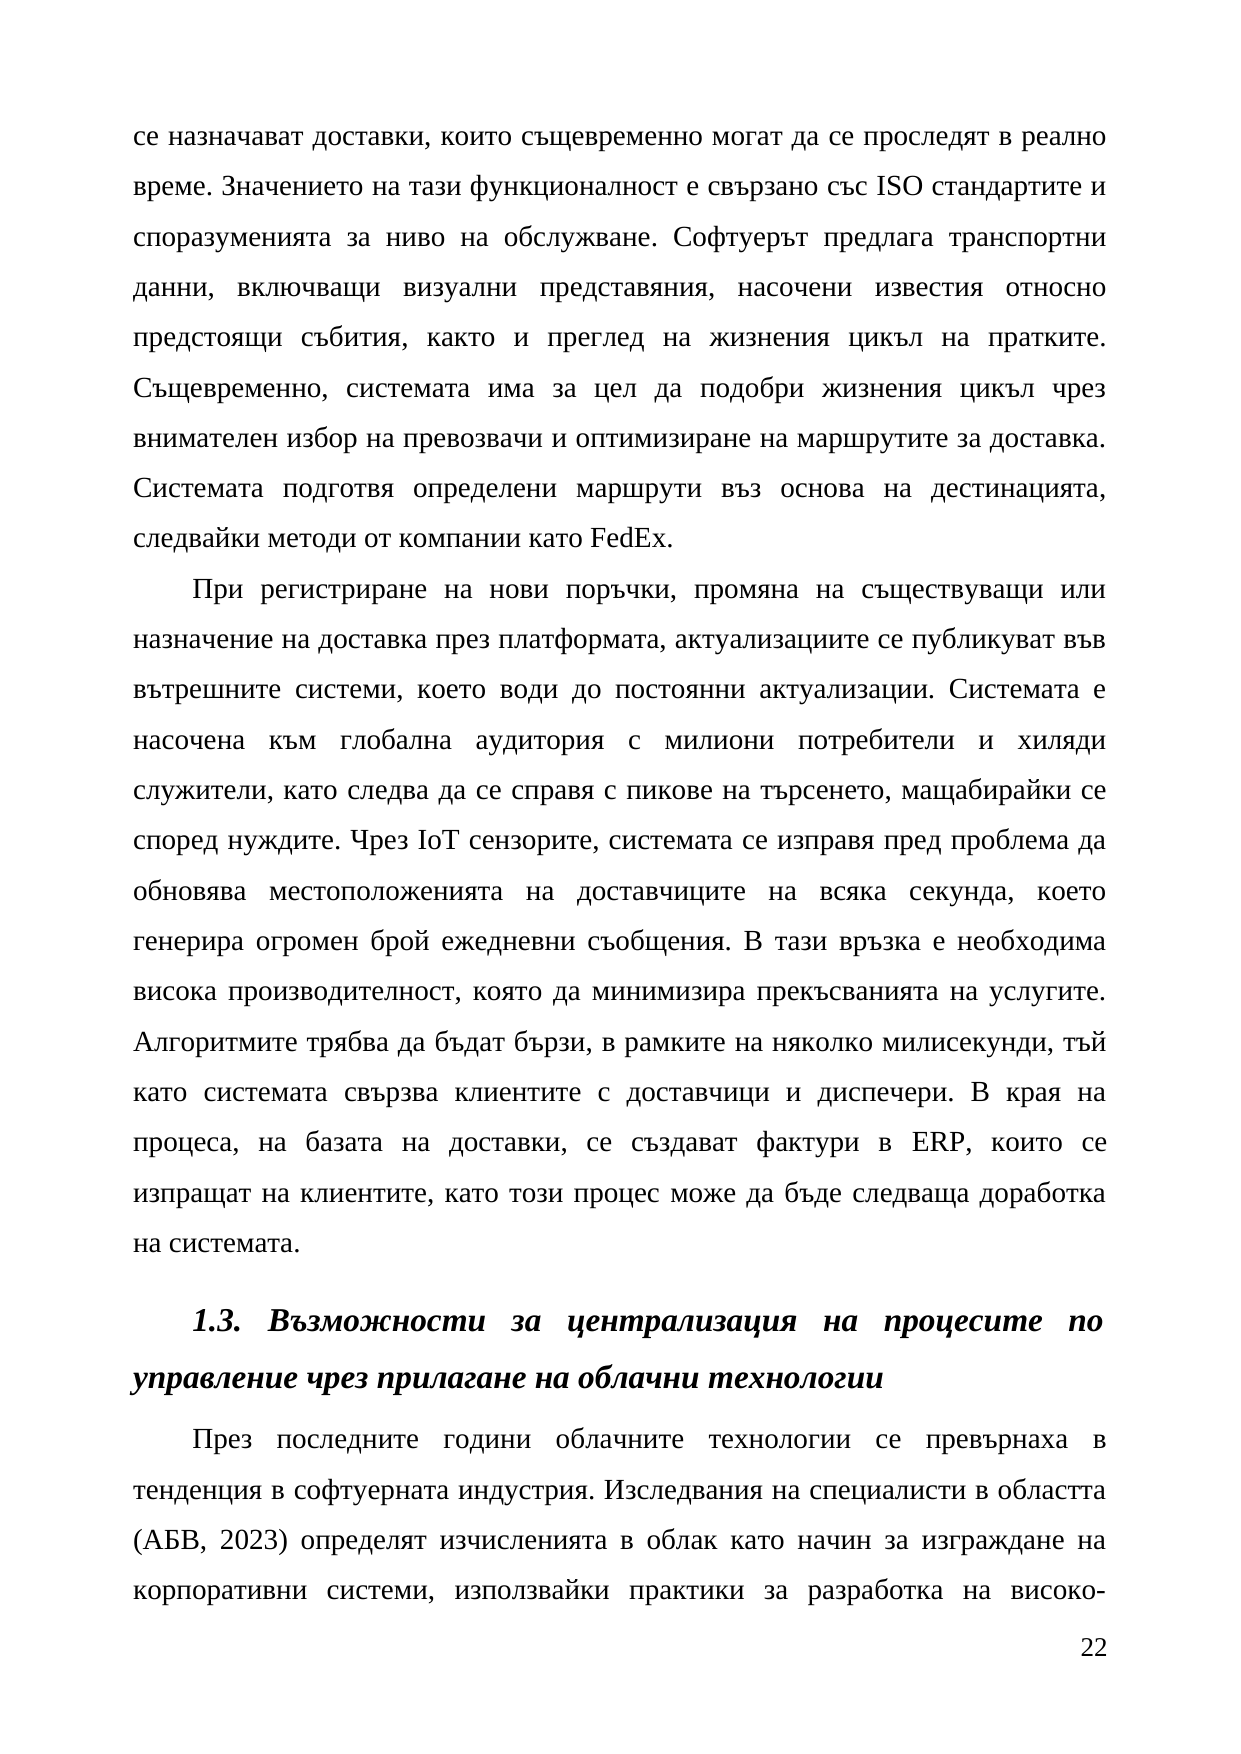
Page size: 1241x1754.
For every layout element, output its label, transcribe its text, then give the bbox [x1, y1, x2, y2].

subtitle 1.3. Възможности за централизация на процесите по управление чрез прилагане на облачни технологии [133, 1300, 1107, 1396]
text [133, 118, 1107, 554]
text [133, 1422, 1107, 1606]
text При регистриране на нови поръчки, промяна на съществуващи или назначение на доставка през платформата, актуализациите се публикуват във вътрешните системи, което води до постоянни актуализации. Системата е насочена към глобална аудитория с милиони потребители и хиляди служители, като следва да се справя с пикове на търсенето, мащабирайки се според нуждите. Чрез IoT сензорите, системата се изправя пред проблема да обновява местоположенията на доставчиците на всяка секунда, което генерира огромен брой ежедневни съобщения. В тази връзка е необходима висока производителност, която да минимизира прекъсванията на услугите. Алгоритмите трябва да бъдат бързи, в рамките на няколко милисекунди, тъй като системата свързва клиентите с доставчици и диспечери. В края на процеса, на базата на доставки, се създават фактури в ERP, които се изпращат на клиентите, като този процес може да бъде следваща доработка на системата. [133, 571, 1107, 1258]
